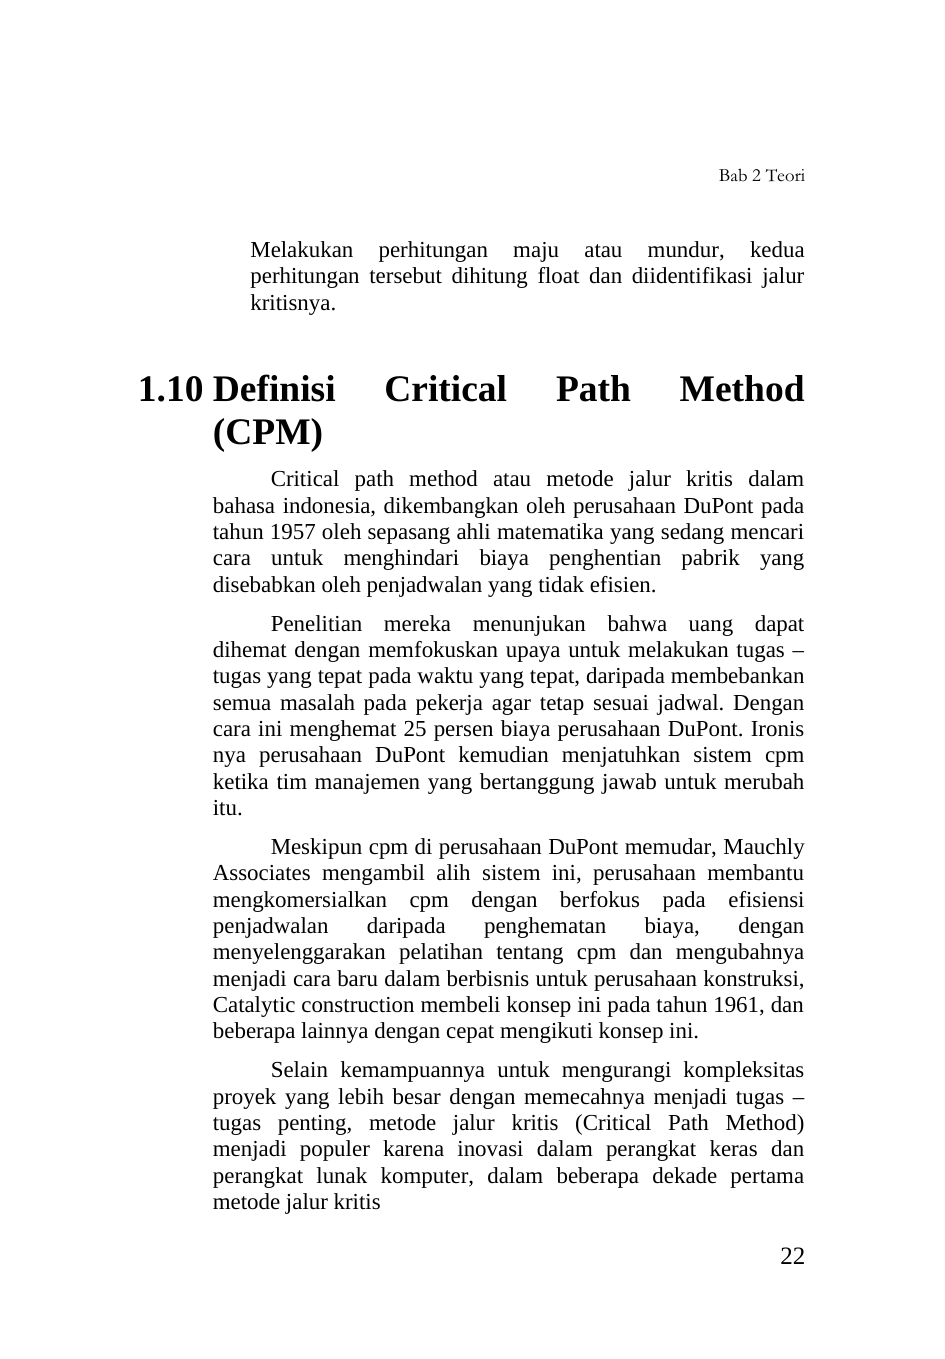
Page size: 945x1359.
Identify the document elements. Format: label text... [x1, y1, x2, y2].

text Critical path method atau metode jalur kritis dalam bahasa indonesia, dikembangkan oleh perusahaan DuPont pada tahun 1957 oleh sepasang ahli matematika yang sedang mencari cara untuk menghindari biaya penghentian pabrik yang disebabkan oleh penjadwalan yang tidak efisien. [213, 465, 805, 597]
text Melakukan perhitungan maju atau mundur, kedua perhitungan tersebut dihitung float dan diidentifikasi jalur kritisnya. [250, 236, 805, 315]
text Meskipun cpm di perusahaan DuPont memudar, Mauchly Associates mengambil alih sistem ini, perusahaan membantu mengkomersialkan cpm dengan berfokus pada efisiensi penjadwalan daripada penghematan biaya, dengan menyelenggarakan pelatihan tentang cpm dan mengubahnya menjadi cara baru dalam berbisnis untuk perusahaan konstruksi, Catalytic construction membeli konsep ini pada tahun 1961, dan beberapa lainnya dengan cepat mengikuti konsep ini. [213, 833, 805, 1044]
text Penelitian mereka menunjukan bahwa uang dapat dihemat dengan memfokuskan upaya untuk melakukan tugas – tugas yang tepat pada waktu yang tepat, daripada membebankan semua masalah pada pekerja agar tetap sesuai jadwal. Dengan cara ini menghemat 25 persen biaya perusahaan DuPont. Ironis nya perusahaan DuPont kemudian menjatuhkan sistem cpm ketika tim manajemen yang bertanggung jawab untuk merubah itu. [213, 610, 805, 821]
text Selain kemampuannya untuk mengurangi kompleksitas proyek yang lebih besar dengan memecahnya menjadi tugas – tugas penting, metode jalur kritis (Critical Path Method) menjadi populer karena inovasi dalam perangkat keras dan perangkat lunak komputer, dalam beberapa dekade pertama metode jalur kritis [213, 1056, 805, 1214]
subtitle Definisi Critical Path Method (CPM) [138, 367, 805, 453]
